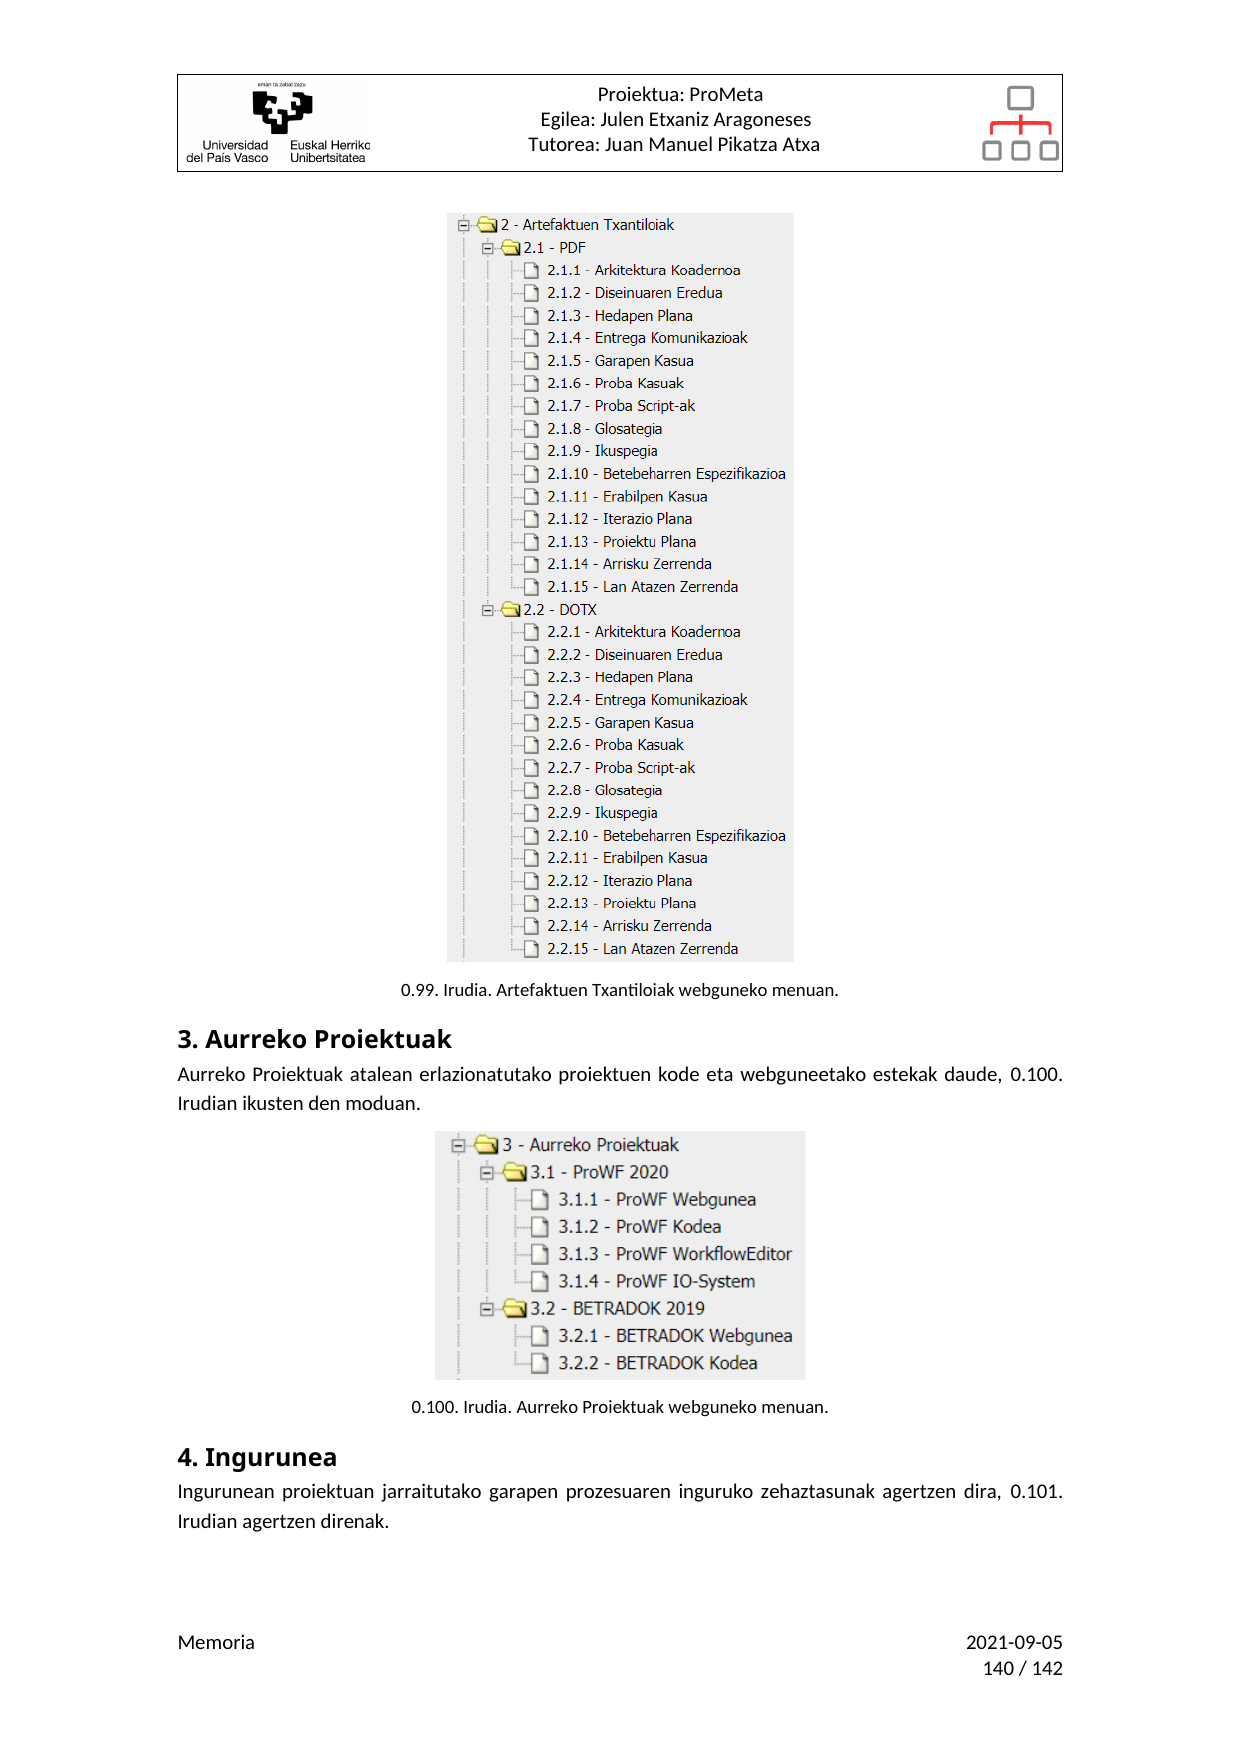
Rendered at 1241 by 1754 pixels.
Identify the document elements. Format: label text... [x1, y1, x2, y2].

subtitle 3. Aurreko Proiektuak [177, 1022, 1063, 1056]
picture [446, 213, 794, 962]
subtitle 4. Ingurunea [177, 1439, 1063, 1473]
picture [434, 1131, 806, 1380]
picture [978, 80, 1060, 162]
picture [182, 81, 370, 162]
